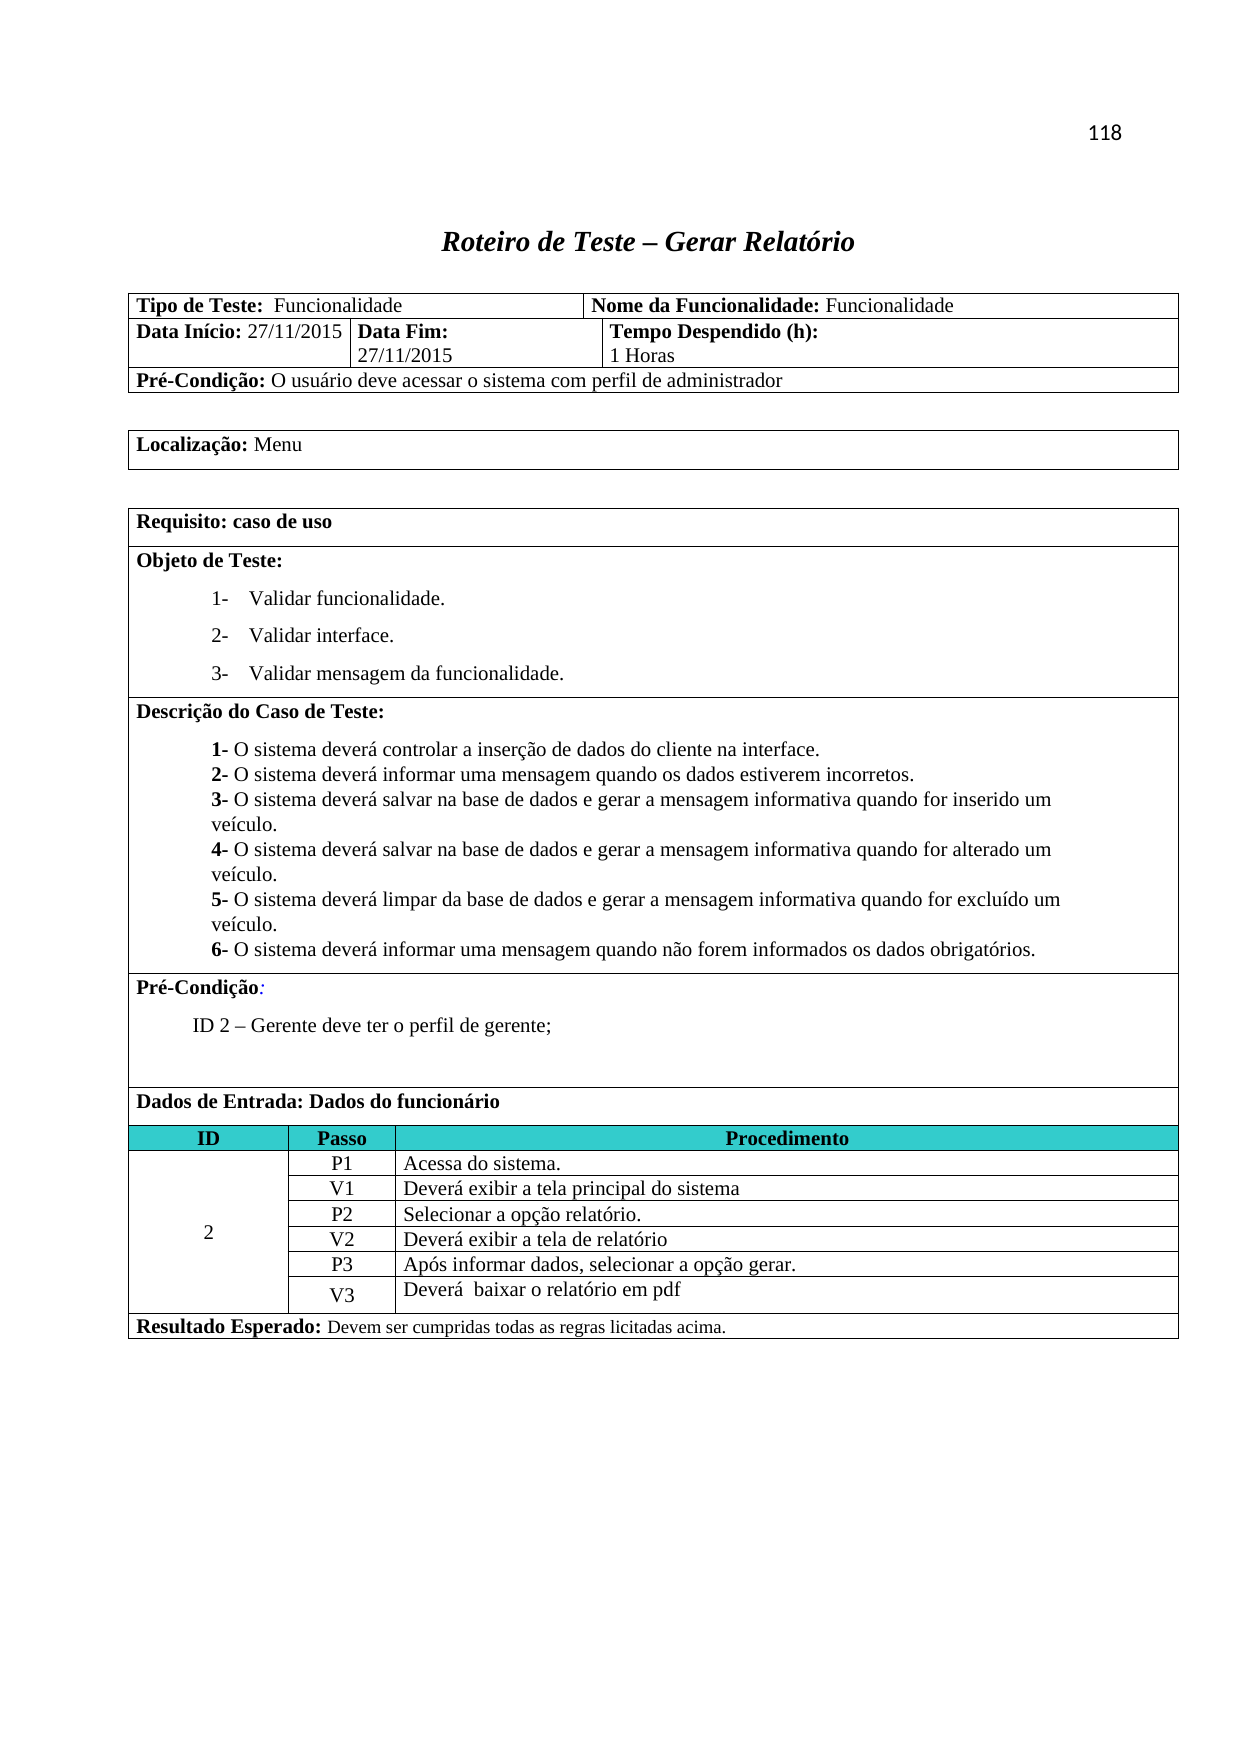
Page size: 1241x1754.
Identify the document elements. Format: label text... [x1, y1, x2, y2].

table_cell Data Fim: 27/11/2015 [351, 319, 602, 367]
table_header Requisito: caso de uso [129, 509, 1178, 546]
table_cell Pré-Condição: O usuário deve acessar o sistema com perfil de administrador [129, 368, 1178, 392]
table_cell 2 [129, 1151, 288, 1313]
table_cell Selecionar a opção relatório. [396, 1201, 1178, 1226]
table_cell V1 [289, 1176, 395, 1200]
table_header Tipo de Teste: Funcionalidade [129, 294, 583, 317]
table_cell Acessa do sistema. [396, 1151, 1178, 1175]
table_cell Objeto de Teste: Validar funcionalidade. Validar interface. Validar mensagem da funcionalidade. [129, 547, 1178, 697]
table_cell Deverá exibir a tela de relatório [396, 1227, 1178, 1251]
subtitle Roteiro de Teste – Gerar Relatório [177, 224, 1122, 257]
table_cell Descrição do Caso de Teste: 1- O sistema deverá controlar a inserção de dados do cliente na interface. 2- O sistema deverá informar uma mensagem quando os dados estiverem incorretos. 3- O sistema deverá salvar na base de dados e gerar a mensagem informativa quando for inserido um veículo. 4- O sistema deverá salvar na base de dados e gerar a mensagem informativa quando for alterado um veículo. 5- O sistema deverá limpar da base de dados e gerar a mensagem informativa quando for excluído um veículo. 6- O sistema deverá informar uma mensagem quando não forem informados os dados obrigatórios. [129, 698, 1178, 973]
table_cell P1 [289, 1151, 395, 1175]
table_cell Tempo Despendido (h): 1 Horas [603, 319, 1178, 367]
table_cell ID [129, 1126, 288, 1150]
table_cell Deverá exibir a tela principal do sistema [396, 1176, 1178, 1200]
table_cell Data Início: 27/11/2015 [129, 319, 350, 367]
table_cell Pré-Condição: ID 2 – Gerente deve ter o perfil de gerente; [129, 974, 1178, 1087]
table_cell Procedimento [396, 1126, 1178, 1150]
table_cell Dados de Entrada: Dados do funcionário [129, 1088, 1178, 1125]
table_header Localização: Menu [129, 431, 1178, 469]
table_cell P2 [289, 1201, 395, 1226]
table_cell V3 [289, 1277, 395, 1313]
table_cell Resultado Esperado: Devem ser cumpridas todas as regras licitadas acima. [129, 1314, 1178, 1338]
table_cell Passo [289, 1126, 395, 1150]
table_cell P3 [289, 1252, 395, 1276]
table_cell V2 [289, 1227, 395, 1251]
table_cell Após informar dados, selecionar a opção gerar. [396, 1252, 1178, 1276]
table_header Nome da Funcionalidade: Funcionalidade [584, 294, 1178, 317]
table_cell Deverá baixar o relatório em pdf [396, 1277, 1178, 1313]
